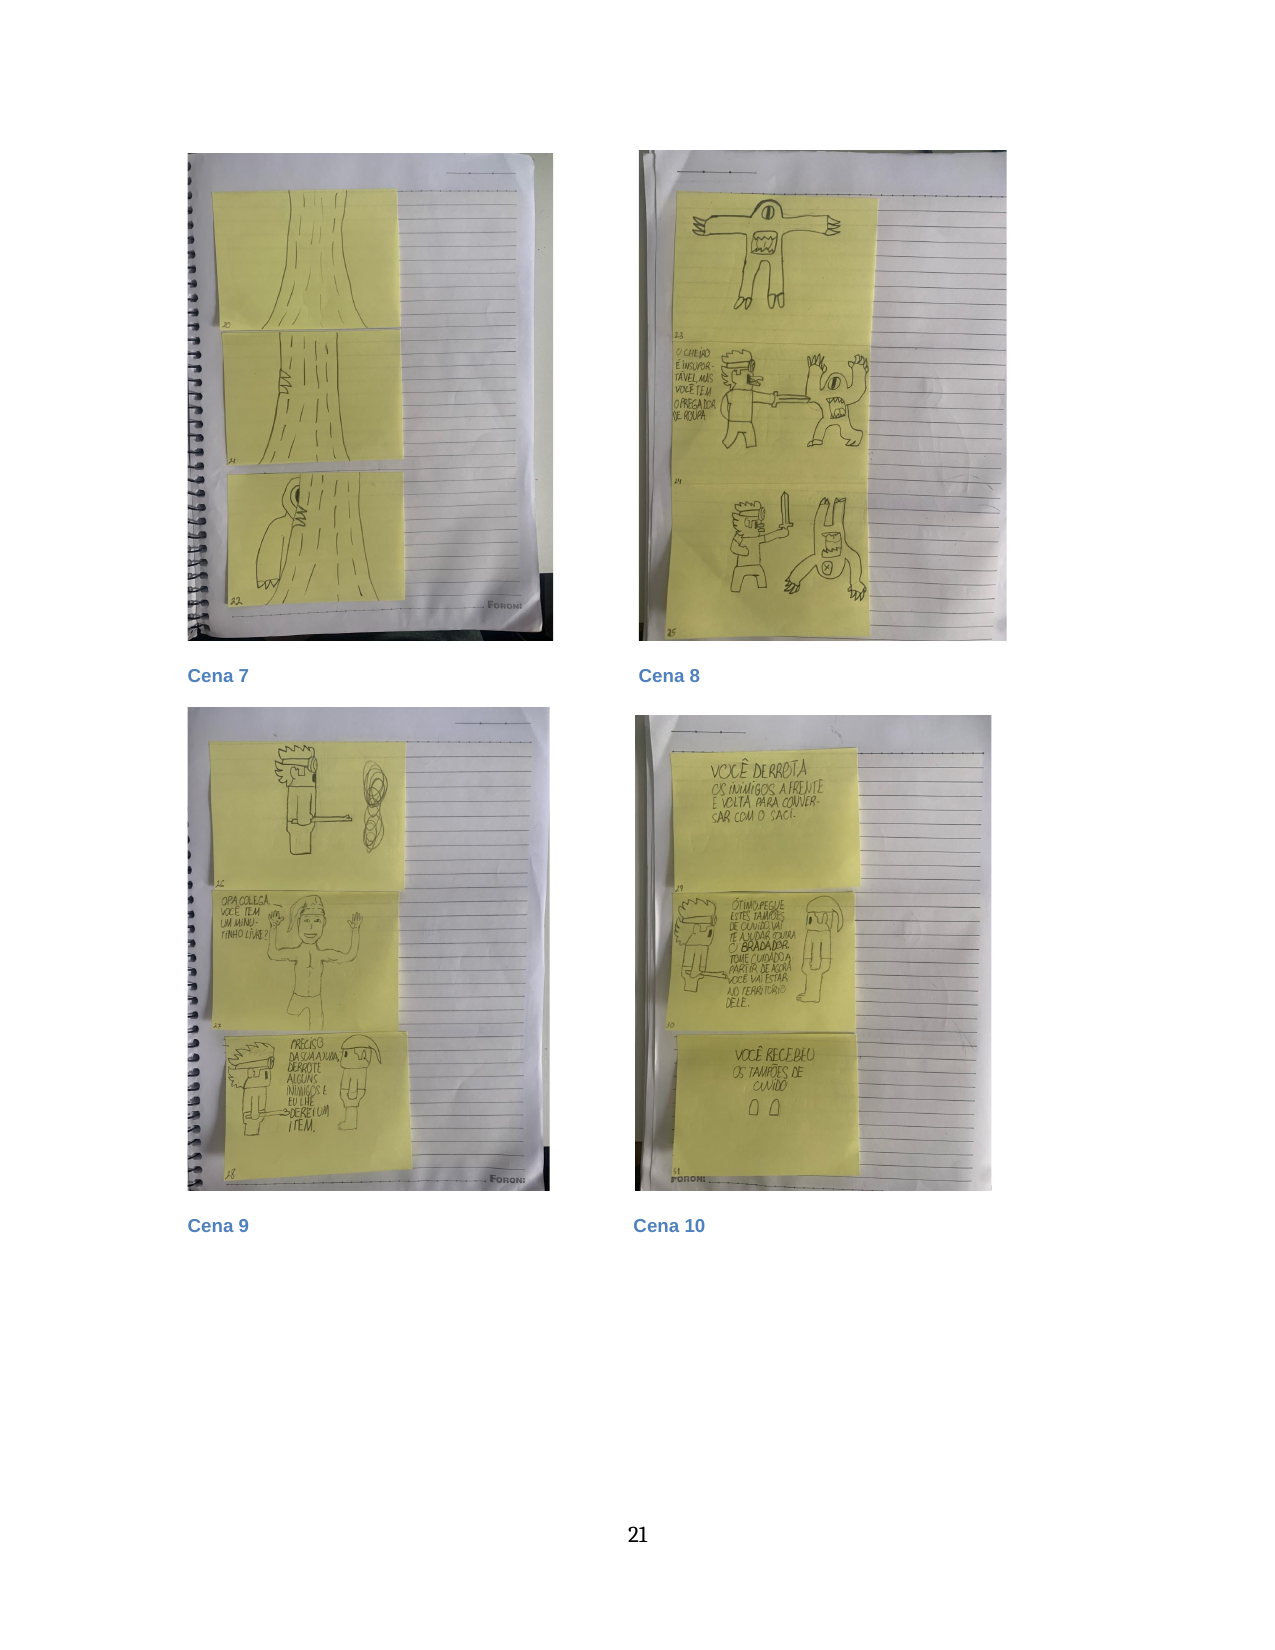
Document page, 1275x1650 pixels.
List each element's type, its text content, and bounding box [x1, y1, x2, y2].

picture [187, 153, 554, 641]
text Cena 9 Cena 10 [187, 1215, 1087, 1237]
picture [187, 707, 550, 1191]
picture [635, 715, 992, 1191]
picture [638, 150, 1007, 641]
text Cena 7 Cena 8 [187, 665, 1087, 687]
